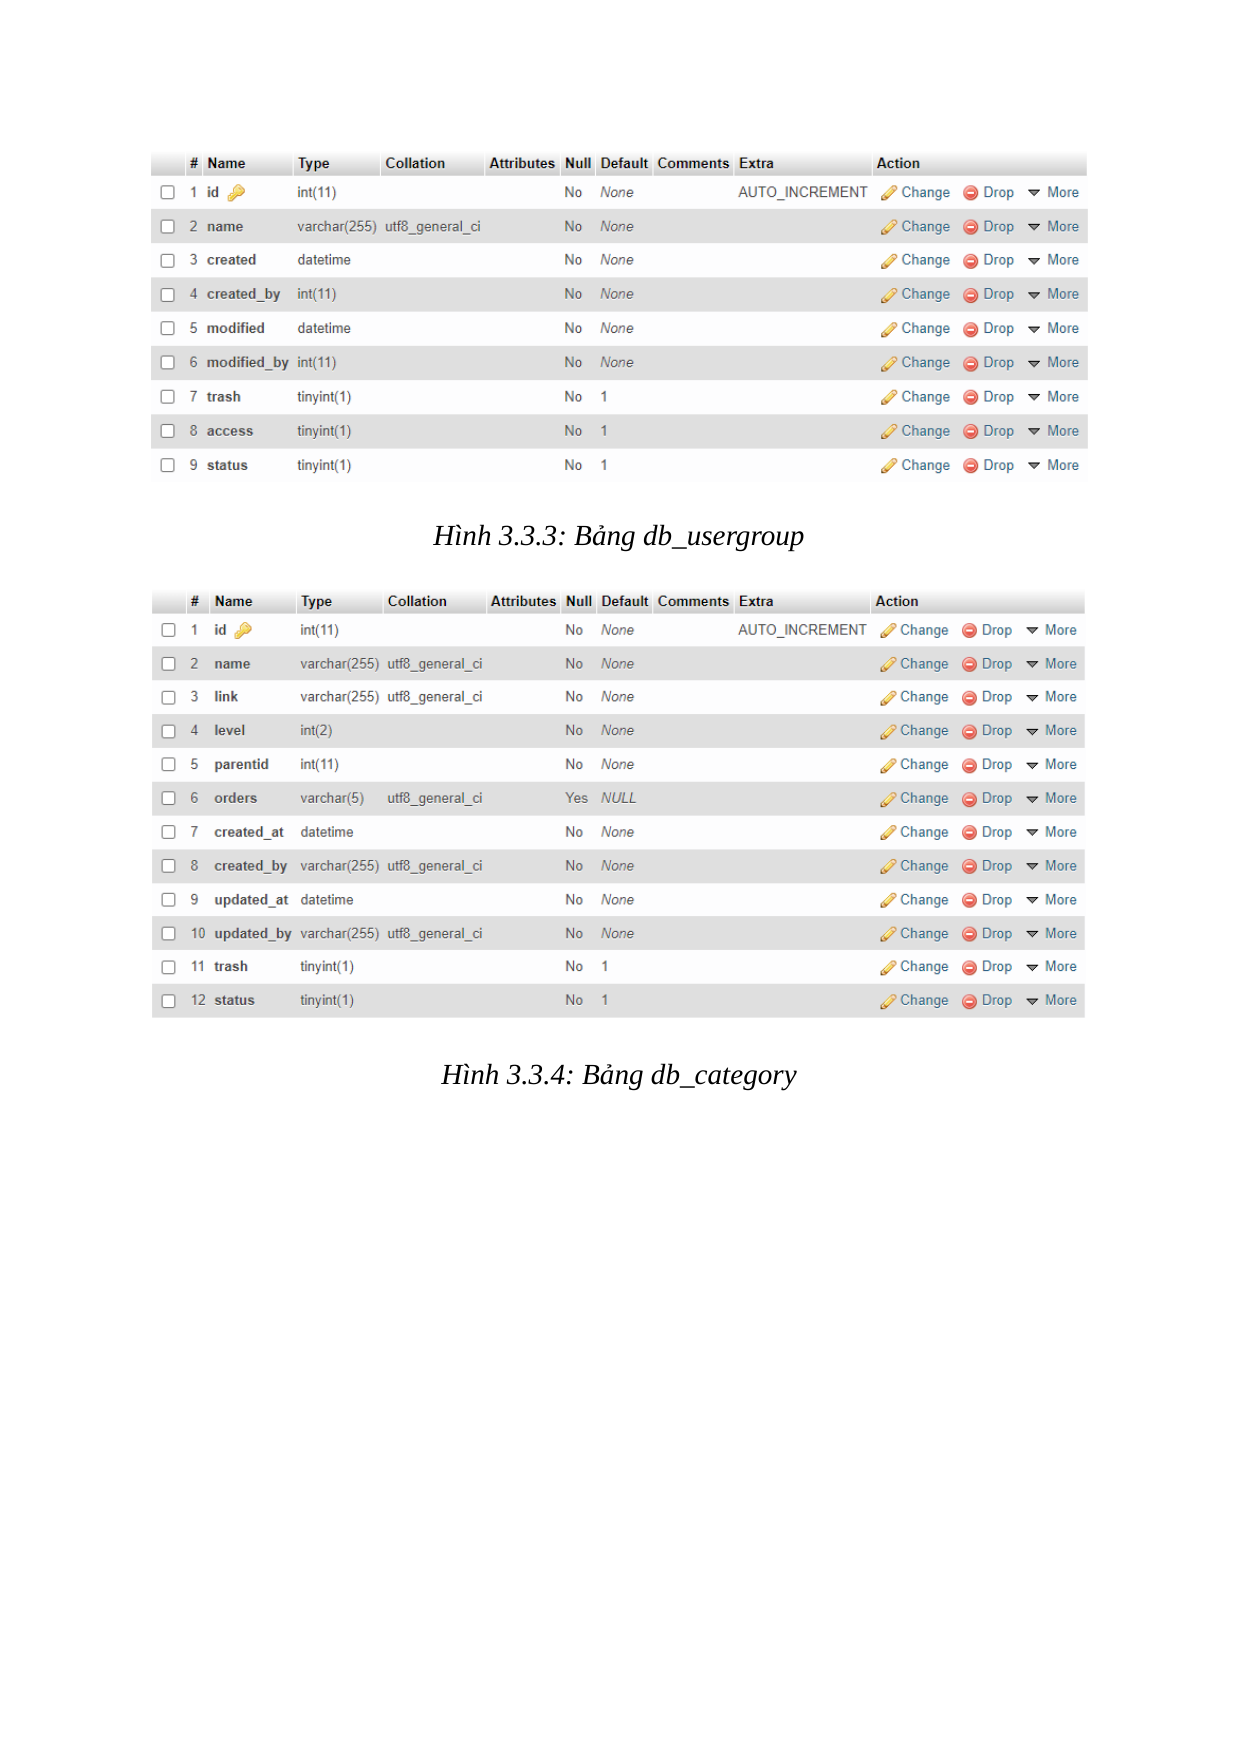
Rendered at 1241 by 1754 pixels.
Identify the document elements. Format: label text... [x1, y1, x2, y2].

text Hình 3.3.4: Bảng db_category [150, 1057, 1090, 1091]
picture [150, 584, 1090, 1024]
text Hình 3.3.3: Bảng db_usergroup [150, 518, 1090, 551]
picture [150, 150, 1090, 485]
